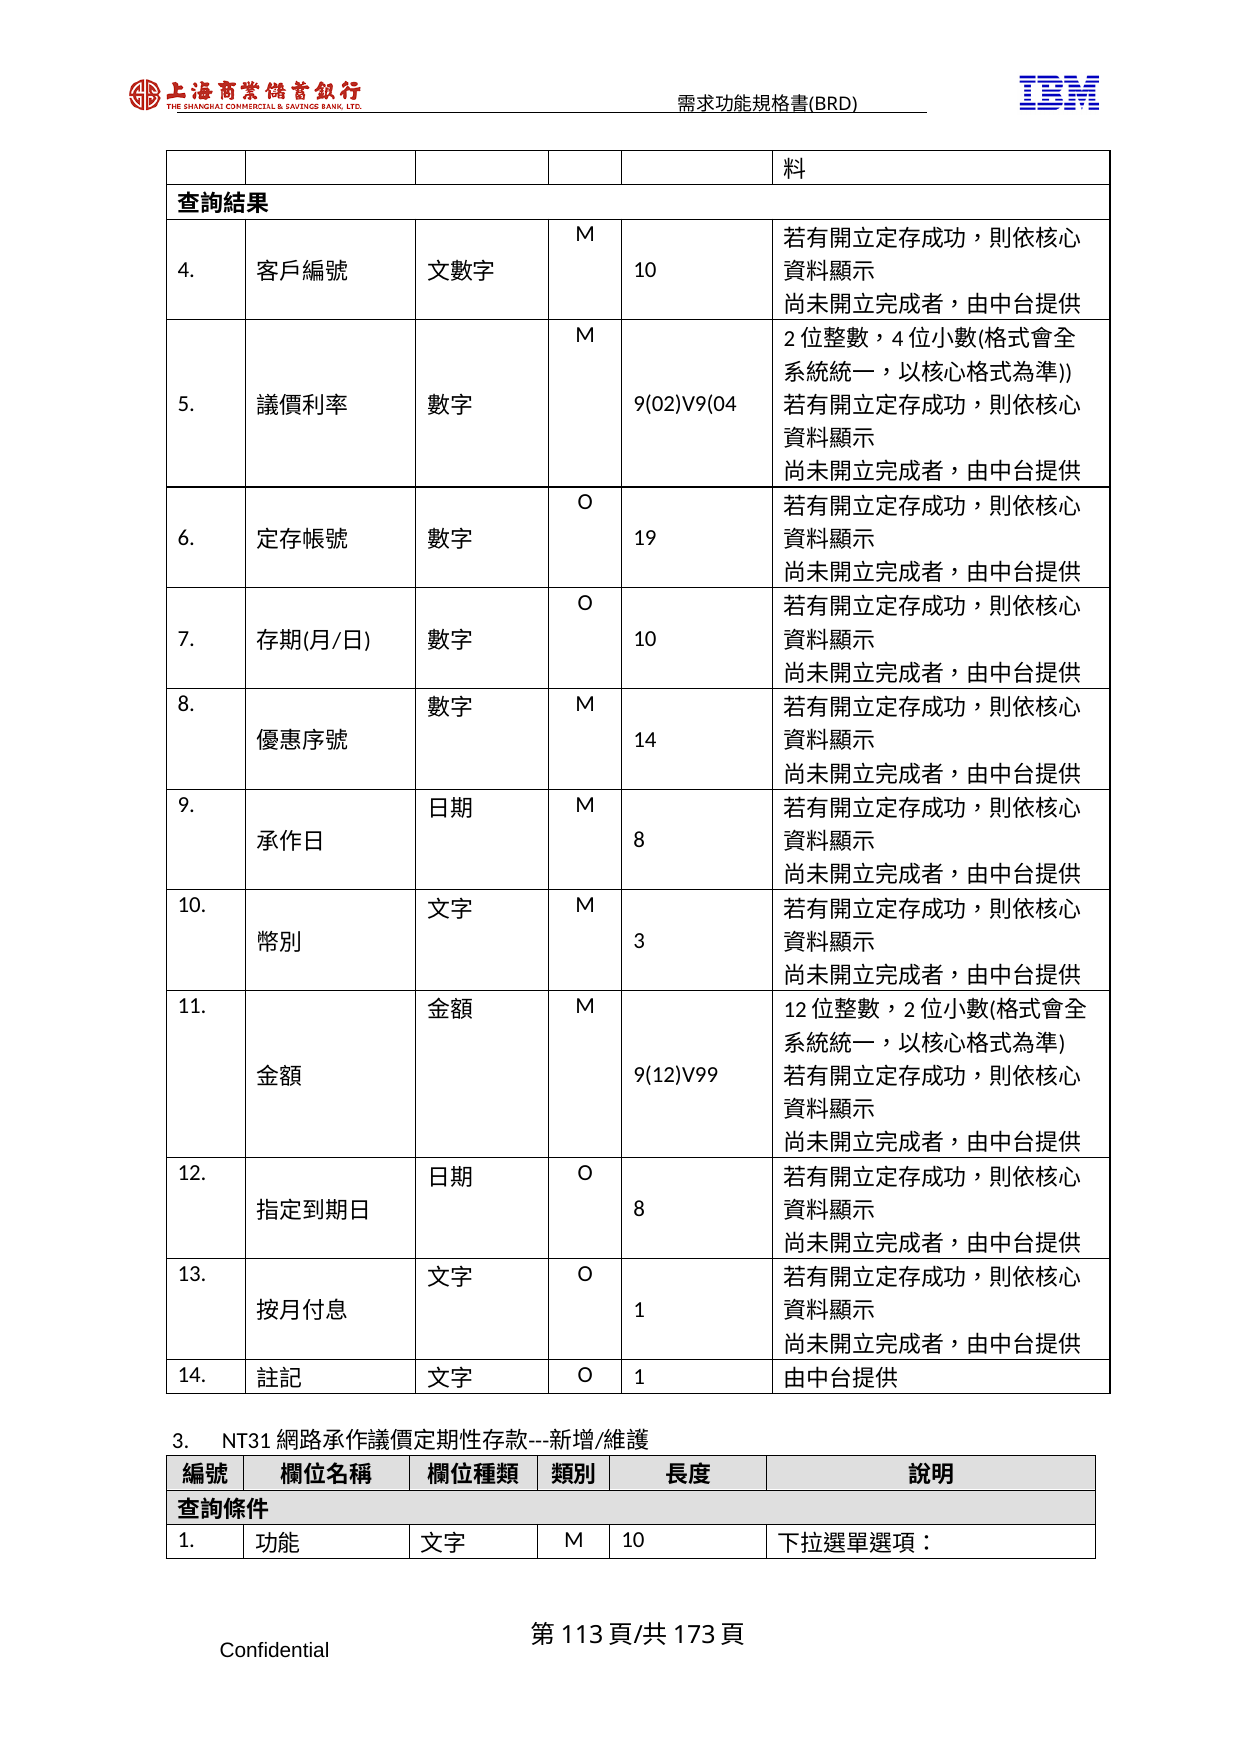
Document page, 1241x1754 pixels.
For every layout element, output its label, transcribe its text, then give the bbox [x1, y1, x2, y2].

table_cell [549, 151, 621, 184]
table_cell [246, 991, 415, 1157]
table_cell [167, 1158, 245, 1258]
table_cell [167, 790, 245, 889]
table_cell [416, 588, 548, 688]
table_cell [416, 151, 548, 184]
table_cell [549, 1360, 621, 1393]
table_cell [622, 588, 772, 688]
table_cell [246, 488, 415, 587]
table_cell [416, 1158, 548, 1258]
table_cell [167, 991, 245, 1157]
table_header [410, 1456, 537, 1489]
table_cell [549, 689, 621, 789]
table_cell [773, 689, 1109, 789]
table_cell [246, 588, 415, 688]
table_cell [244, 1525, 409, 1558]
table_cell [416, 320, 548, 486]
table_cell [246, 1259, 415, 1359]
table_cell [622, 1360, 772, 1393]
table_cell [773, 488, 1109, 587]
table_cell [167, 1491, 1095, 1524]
picture [122, 77, 369, 113]
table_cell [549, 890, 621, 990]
list NT31 網路承作議價定期性存款---新增/維護 [172, 1422, 1122, 1455]
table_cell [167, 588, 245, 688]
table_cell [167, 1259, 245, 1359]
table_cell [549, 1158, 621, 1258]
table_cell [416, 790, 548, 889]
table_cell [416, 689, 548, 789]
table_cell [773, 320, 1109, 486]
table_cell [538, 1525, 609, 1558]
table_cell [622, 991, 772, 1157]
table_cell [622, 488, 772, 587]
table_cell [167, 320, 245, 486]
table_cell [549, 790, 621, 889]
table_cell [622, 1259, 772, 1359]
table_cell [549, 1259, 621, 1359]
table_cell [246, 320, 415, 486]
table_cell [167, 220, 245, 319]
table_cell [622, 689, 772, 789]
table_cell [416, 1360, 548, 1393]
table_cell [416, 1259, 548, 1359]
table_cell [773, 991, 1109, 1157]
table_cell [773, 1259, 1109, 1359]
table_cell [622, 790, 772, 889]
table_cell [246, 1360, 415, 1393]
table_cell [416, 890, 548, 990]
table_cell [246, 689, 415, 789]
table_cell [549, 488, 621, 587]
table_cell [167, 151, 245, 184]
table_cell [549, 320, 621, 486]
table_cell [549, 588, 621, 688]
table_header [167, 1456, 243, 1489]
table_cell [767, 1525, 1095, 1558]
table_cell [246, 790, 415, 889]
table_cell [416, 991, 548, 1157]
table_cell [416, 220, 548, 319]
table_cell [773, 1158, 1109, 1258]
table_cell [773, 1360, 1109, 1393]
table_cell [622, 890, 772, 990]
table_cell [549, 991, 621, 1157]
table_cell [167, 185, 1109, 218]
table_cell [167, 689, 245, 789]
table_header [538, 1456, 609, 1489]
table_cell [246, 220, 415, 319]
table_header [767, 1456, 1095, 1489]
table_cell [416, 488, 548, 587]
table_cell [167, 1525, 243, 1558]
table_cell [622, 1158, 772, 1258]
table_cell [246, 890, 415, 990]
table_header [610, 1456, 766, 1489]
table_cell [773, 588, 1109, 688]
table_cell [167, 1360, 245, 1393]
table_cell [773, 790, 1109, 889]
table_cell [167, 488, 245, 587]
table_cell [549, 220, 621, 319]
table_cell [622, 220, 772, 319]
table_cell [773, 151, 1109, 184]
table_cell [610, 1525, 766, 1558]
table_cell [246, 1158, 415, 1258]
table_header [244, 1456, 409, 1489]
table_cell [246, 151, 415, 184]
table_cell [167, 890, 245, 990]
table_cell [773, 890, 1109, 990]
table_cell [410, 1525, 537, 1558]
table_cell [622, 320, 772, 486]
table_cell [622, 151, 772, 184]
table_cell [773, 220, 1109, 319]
